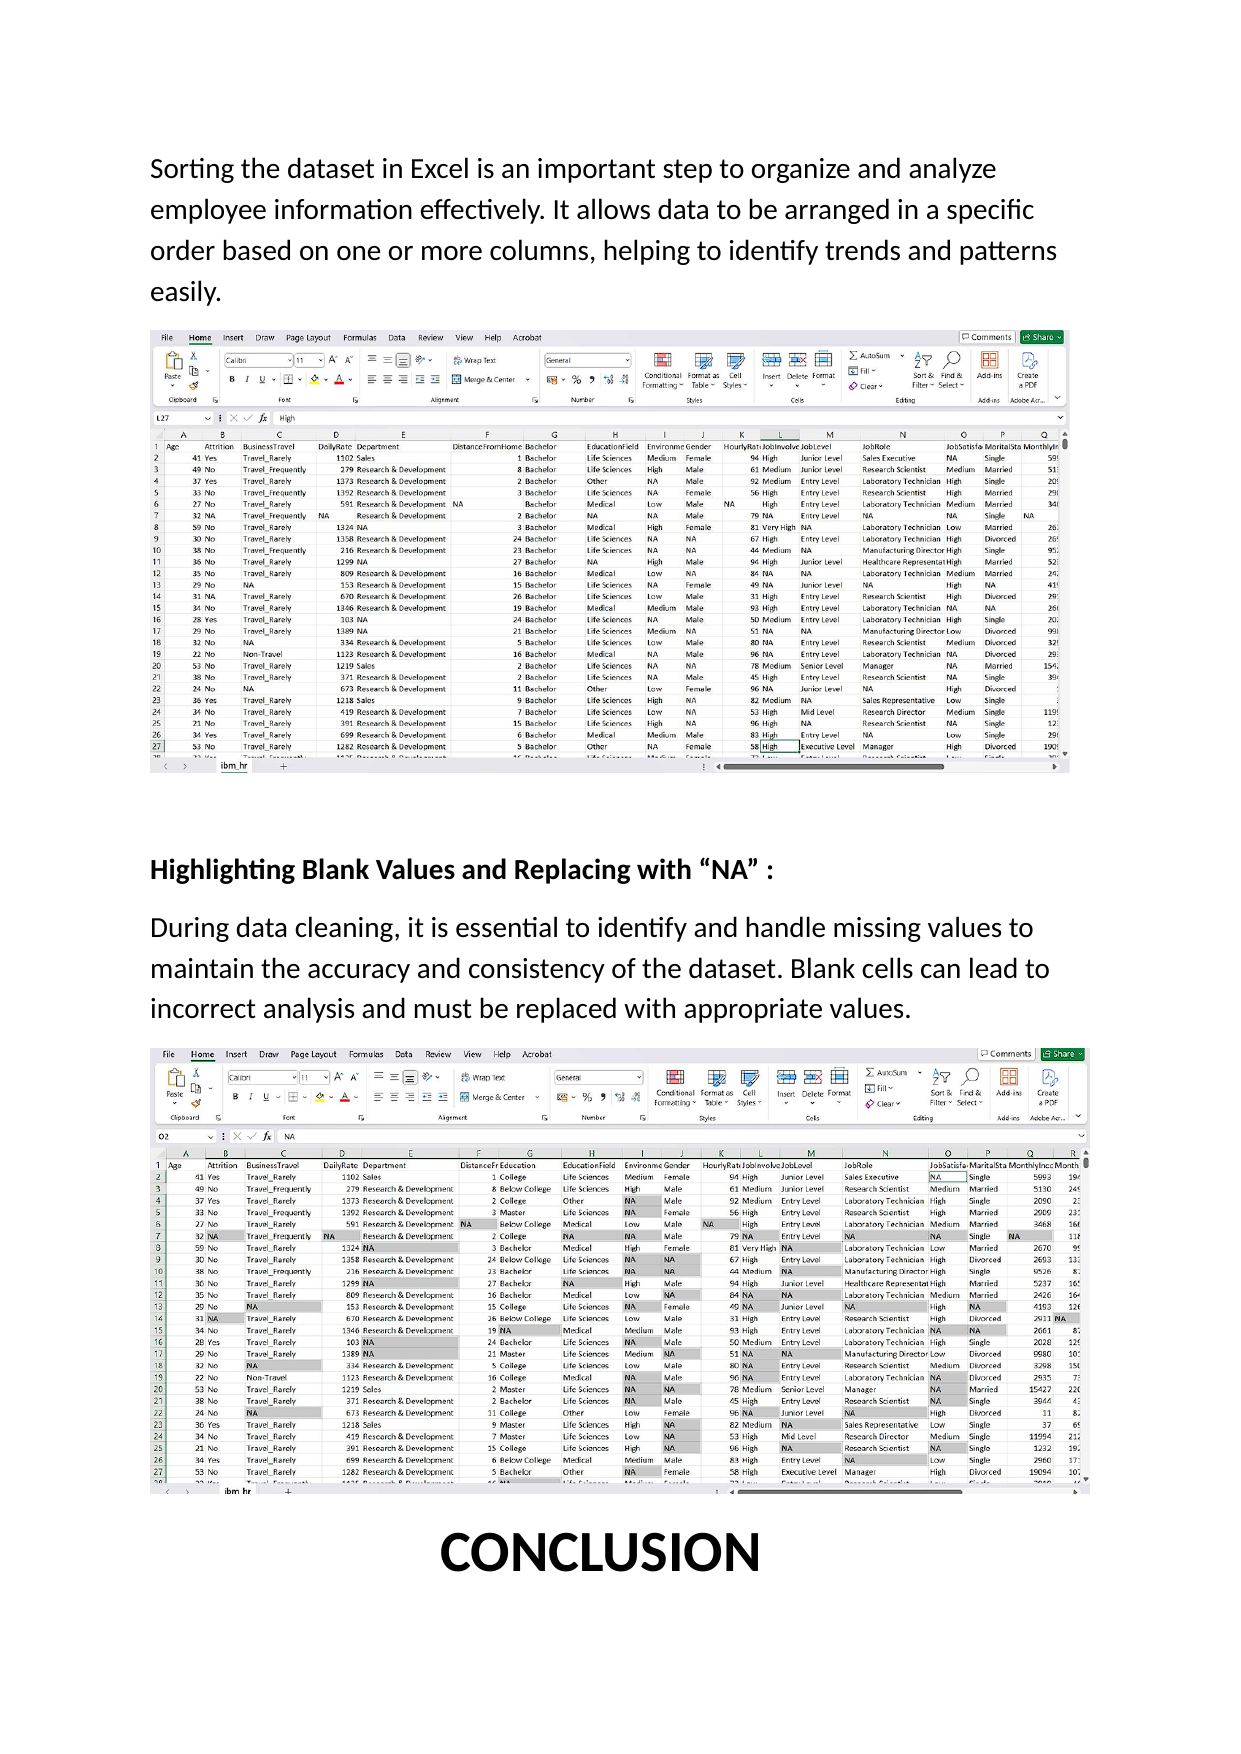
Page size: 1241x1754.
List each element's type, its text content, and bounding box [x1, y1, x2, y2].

text Highlighting Blank Values and Replacing with “NA” : [150, 851, 1090, 887]
text Sorting the dataset in Excel is an important step to organize and analyze employee information effectively. It allows data to be arranged in a specific order based on one or more columns, helping to identify trends and patterns easily. [150, 150, 1090, 308]
text CONCLUSION [150, 1515, 1090, 1586]
picture [150, 330, 1070, 773]
picture [150, 1048, 1090, 1494]
text During data cleaning, it is essential to identify and handle missing values to maintain the accuracy and consistency of the dataset. Blank cells can lead to incorrect analysis and must be replaced with appropriate values. [150, 909, 1090, 1026]
